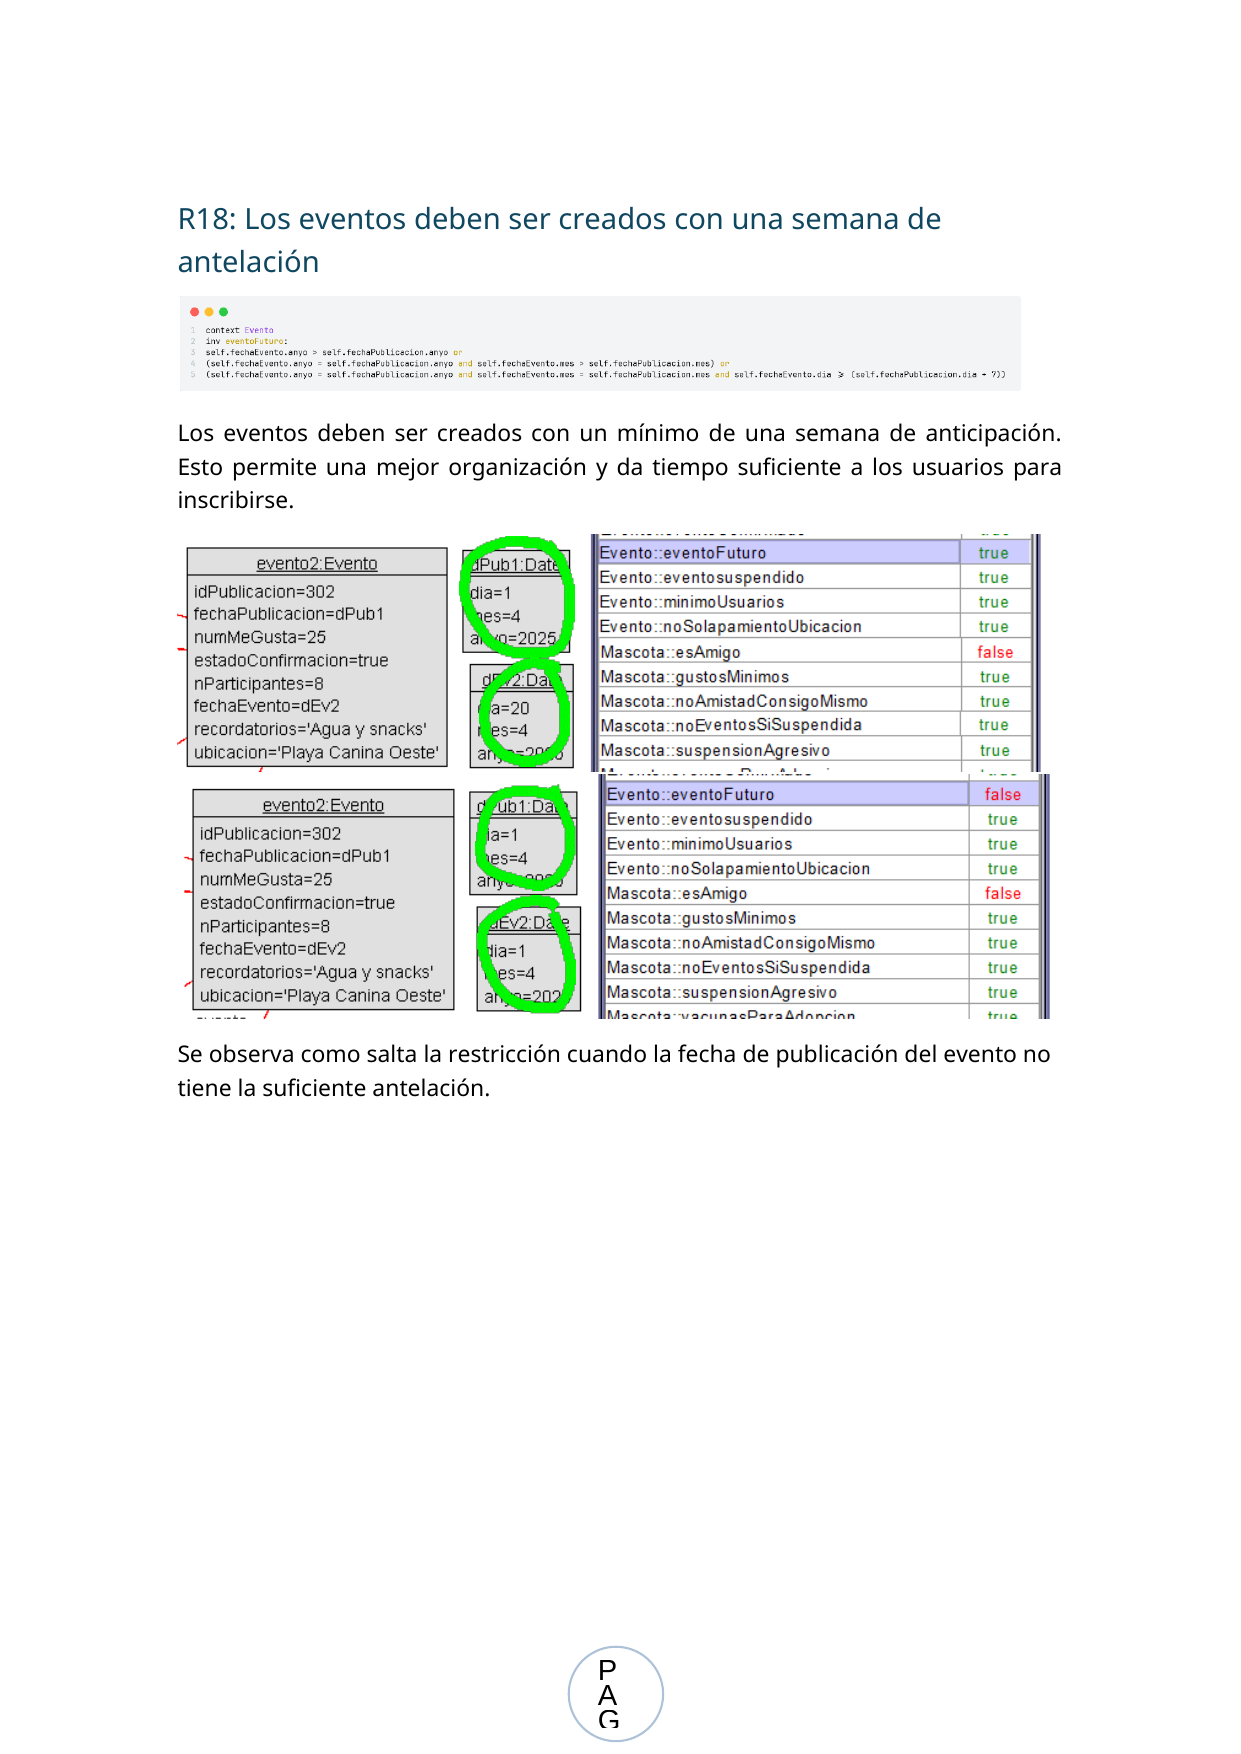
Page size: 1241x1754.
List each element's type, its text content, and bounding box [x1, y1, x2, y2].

subtitle R18: Los eventos deben ser creados con una semana de antelación [177, 198, 1063, 281]
picture [177, 534, 1063, 772]
picture [177, 292, 1027, 398]
picture [184, 774, 1056, 1019]
text Los eventos deben ser creados con un mínimo de una semana de anticipación. Esto permite una mejor organización y da tiempo suficiente a los usuarios para inscribirse. [177, 417, 1063, 516]
text Se observa como salta la restricción cuando la fecha de publicación del evento no tiene la suficiente antelación. [177, 1038, 1063, 1103]
